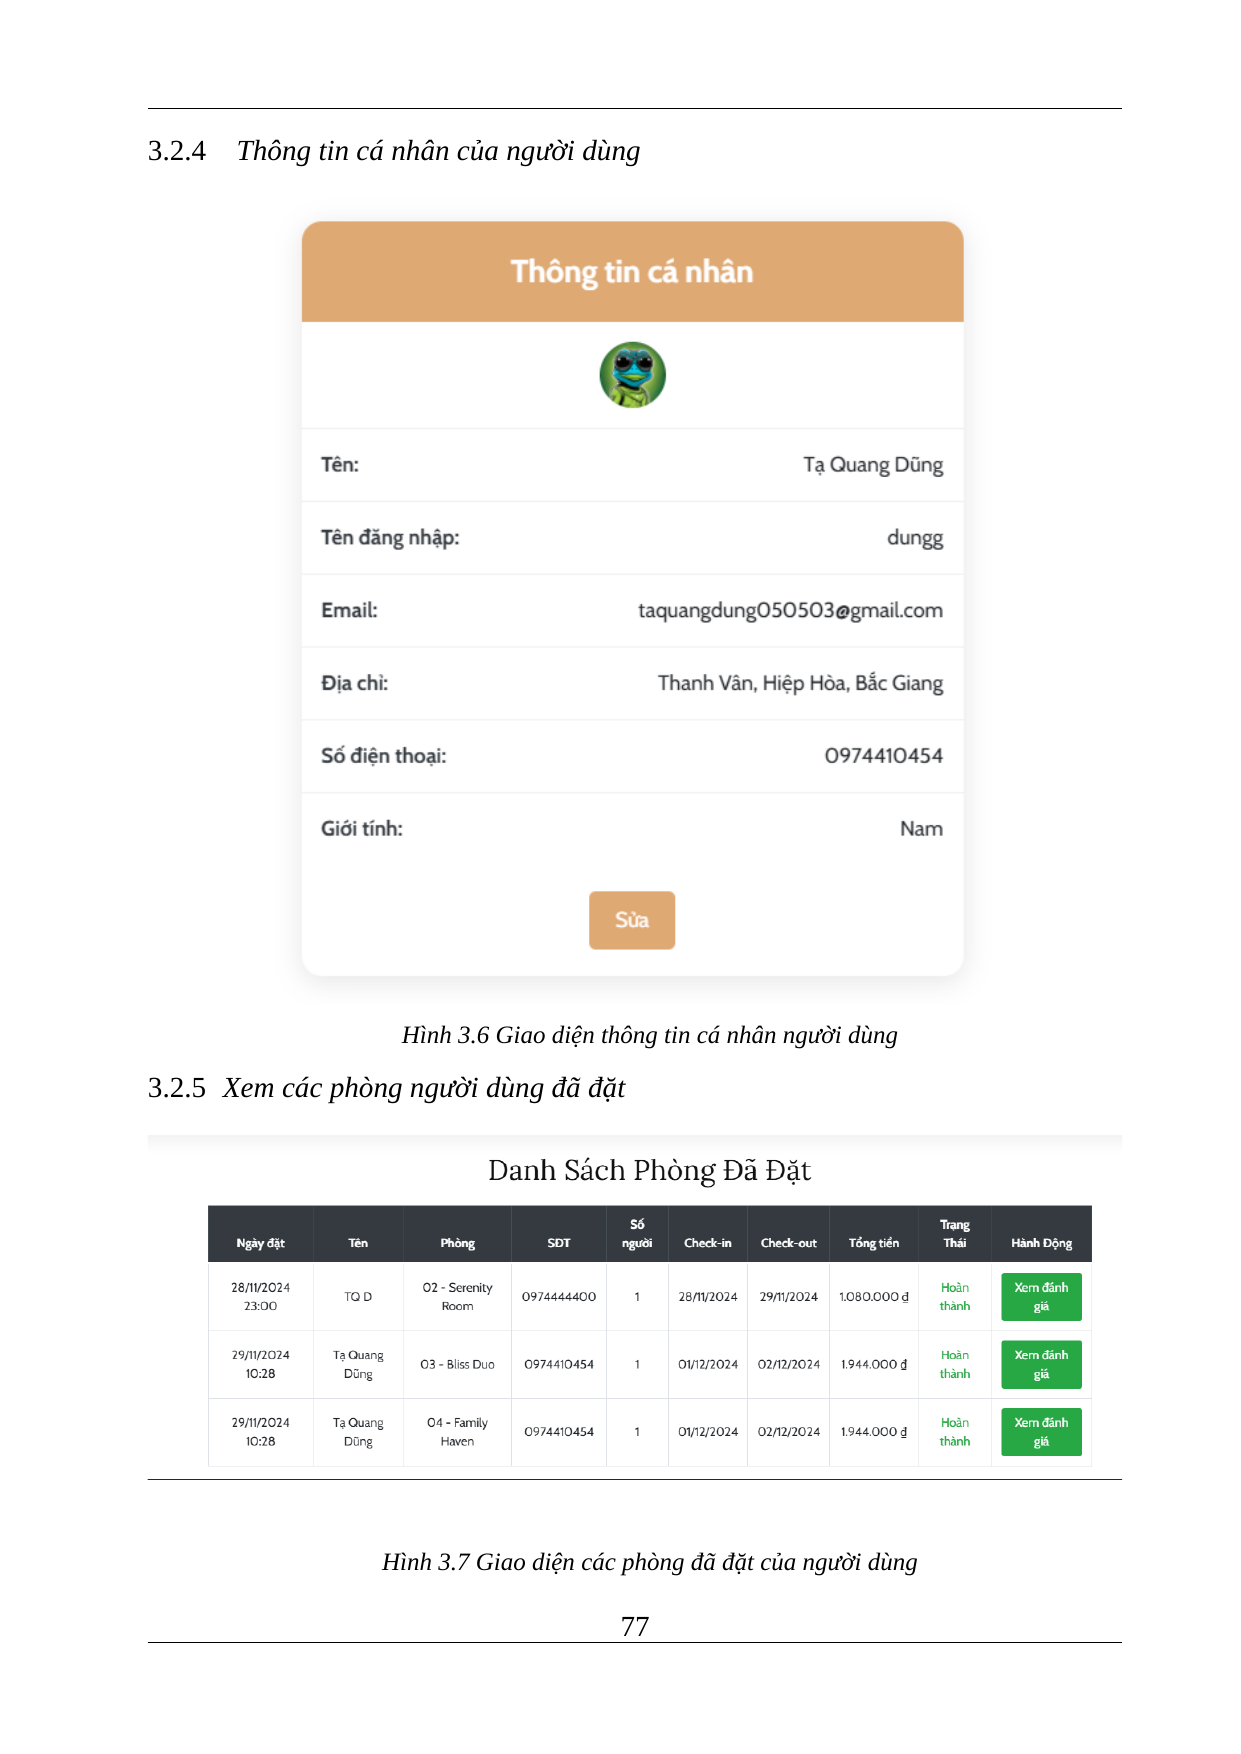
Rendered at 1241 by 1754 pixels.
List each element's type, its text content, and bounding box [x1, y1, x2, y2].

picture [147, 1133, 1123, 1480]
subtitle Thông tin cá nhân của người dùng [148, 133, 1122, 166]
picture [269, 195, 1001, 1004]
subtitle Xem các phòng người dùng đã đặt [148, 1070, 1122, 1104]
